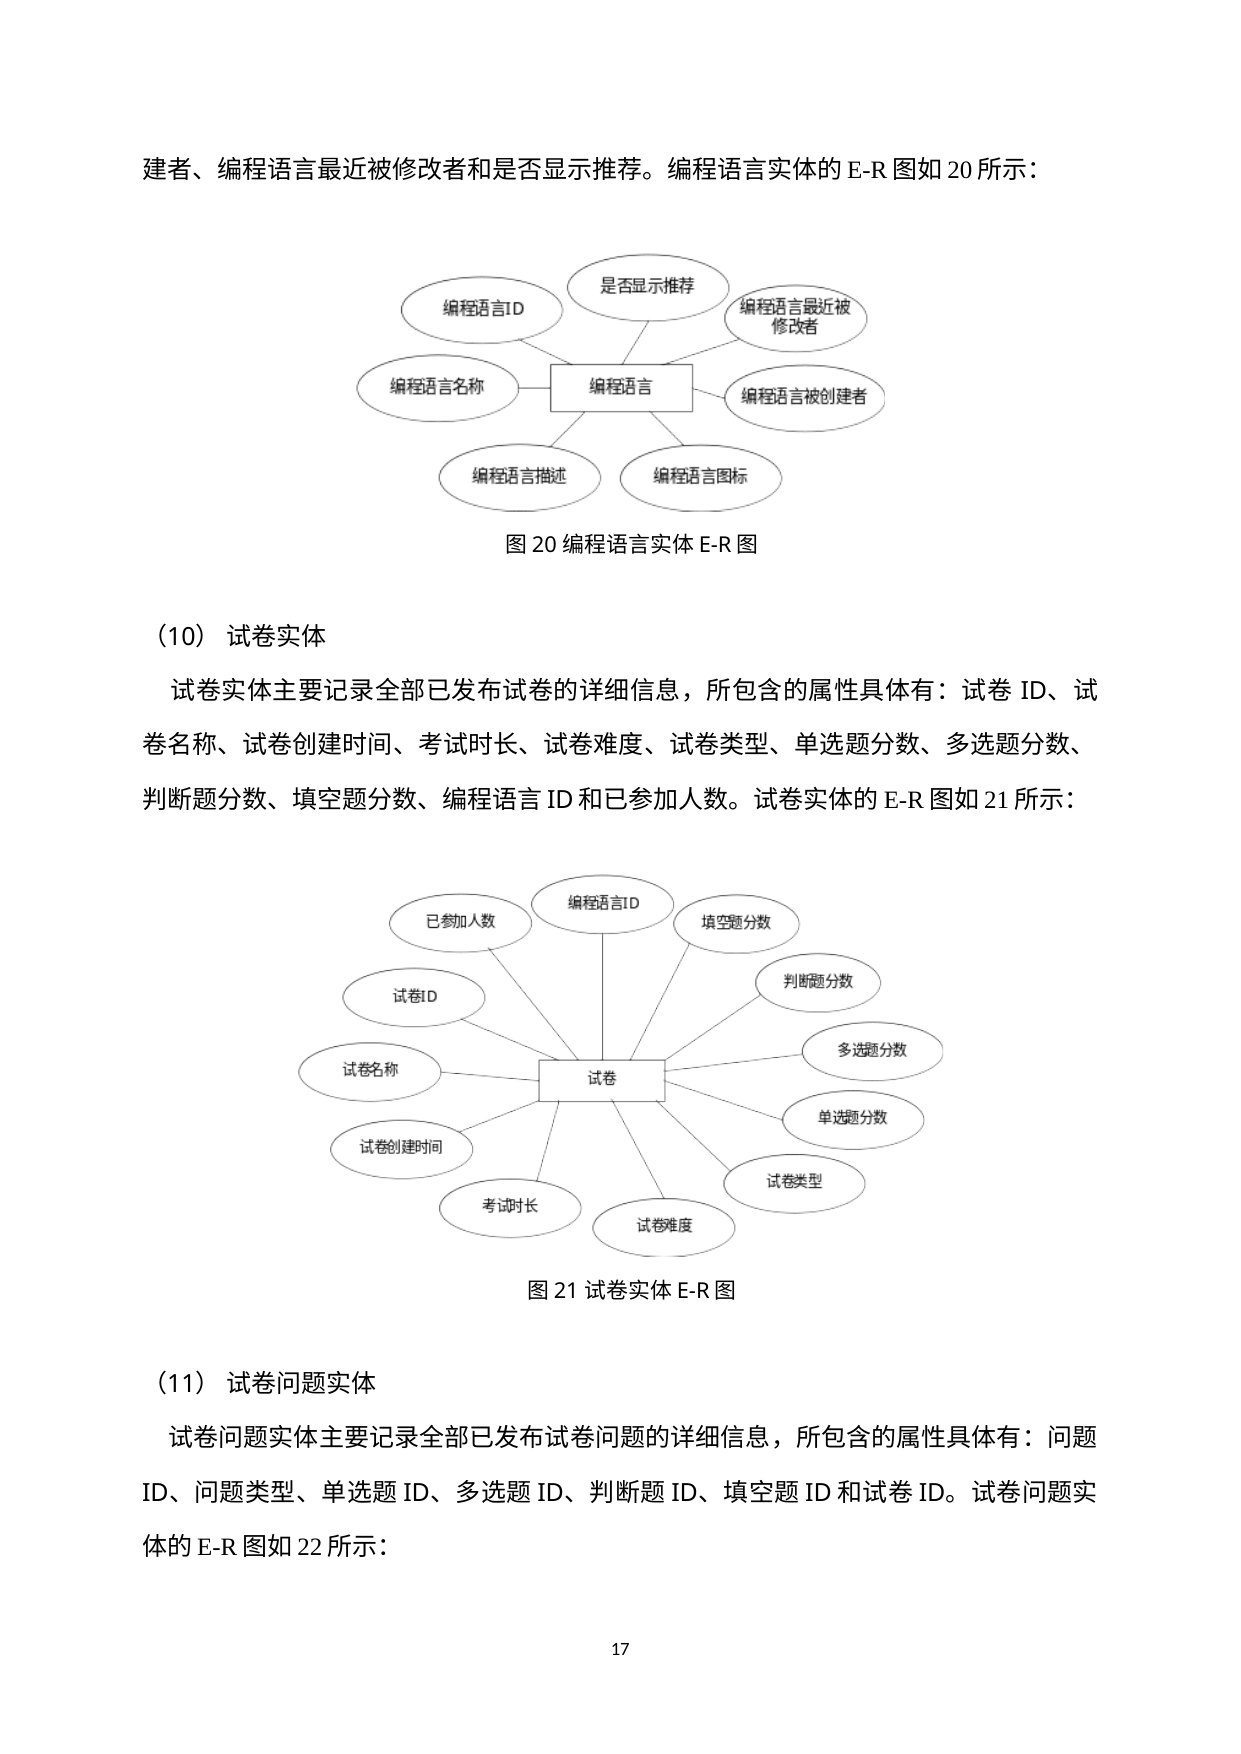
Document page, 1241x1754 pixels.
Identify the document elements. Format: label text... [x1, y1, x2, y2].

list （10） 试卷实体 试卷实体主要记录全部已发布试卷的详细信息，所包含的属性具体有：试卷ID、试卷名称、试卷创建时间、考试时长、试卷难度、试卷类型、单选题分数、多选题分数、判断题分数、填空题分数、编程语言ID和已参加人数。试卷实体的E-R图如21所示： [142, 616, 1098, 859]
list 图21 试卷实体 E-R图 [142, 873, 1098, 1304]
list 图20 编程语言实体 E-R图 [142, 204, 1098, 602]
text （11） 试卷问题实体 试卷问题实体主要记录全部已发布试卷问题的详细信息，所包含的属性具体有：问题ID、问题类型、单选题ID、多选题ID、判断题ID、填空题ID和试卷ID。试卷问题实体的E-R图如22所示： [142, 1363, 1098, 1563]
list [142, 149, 1098, 186]
